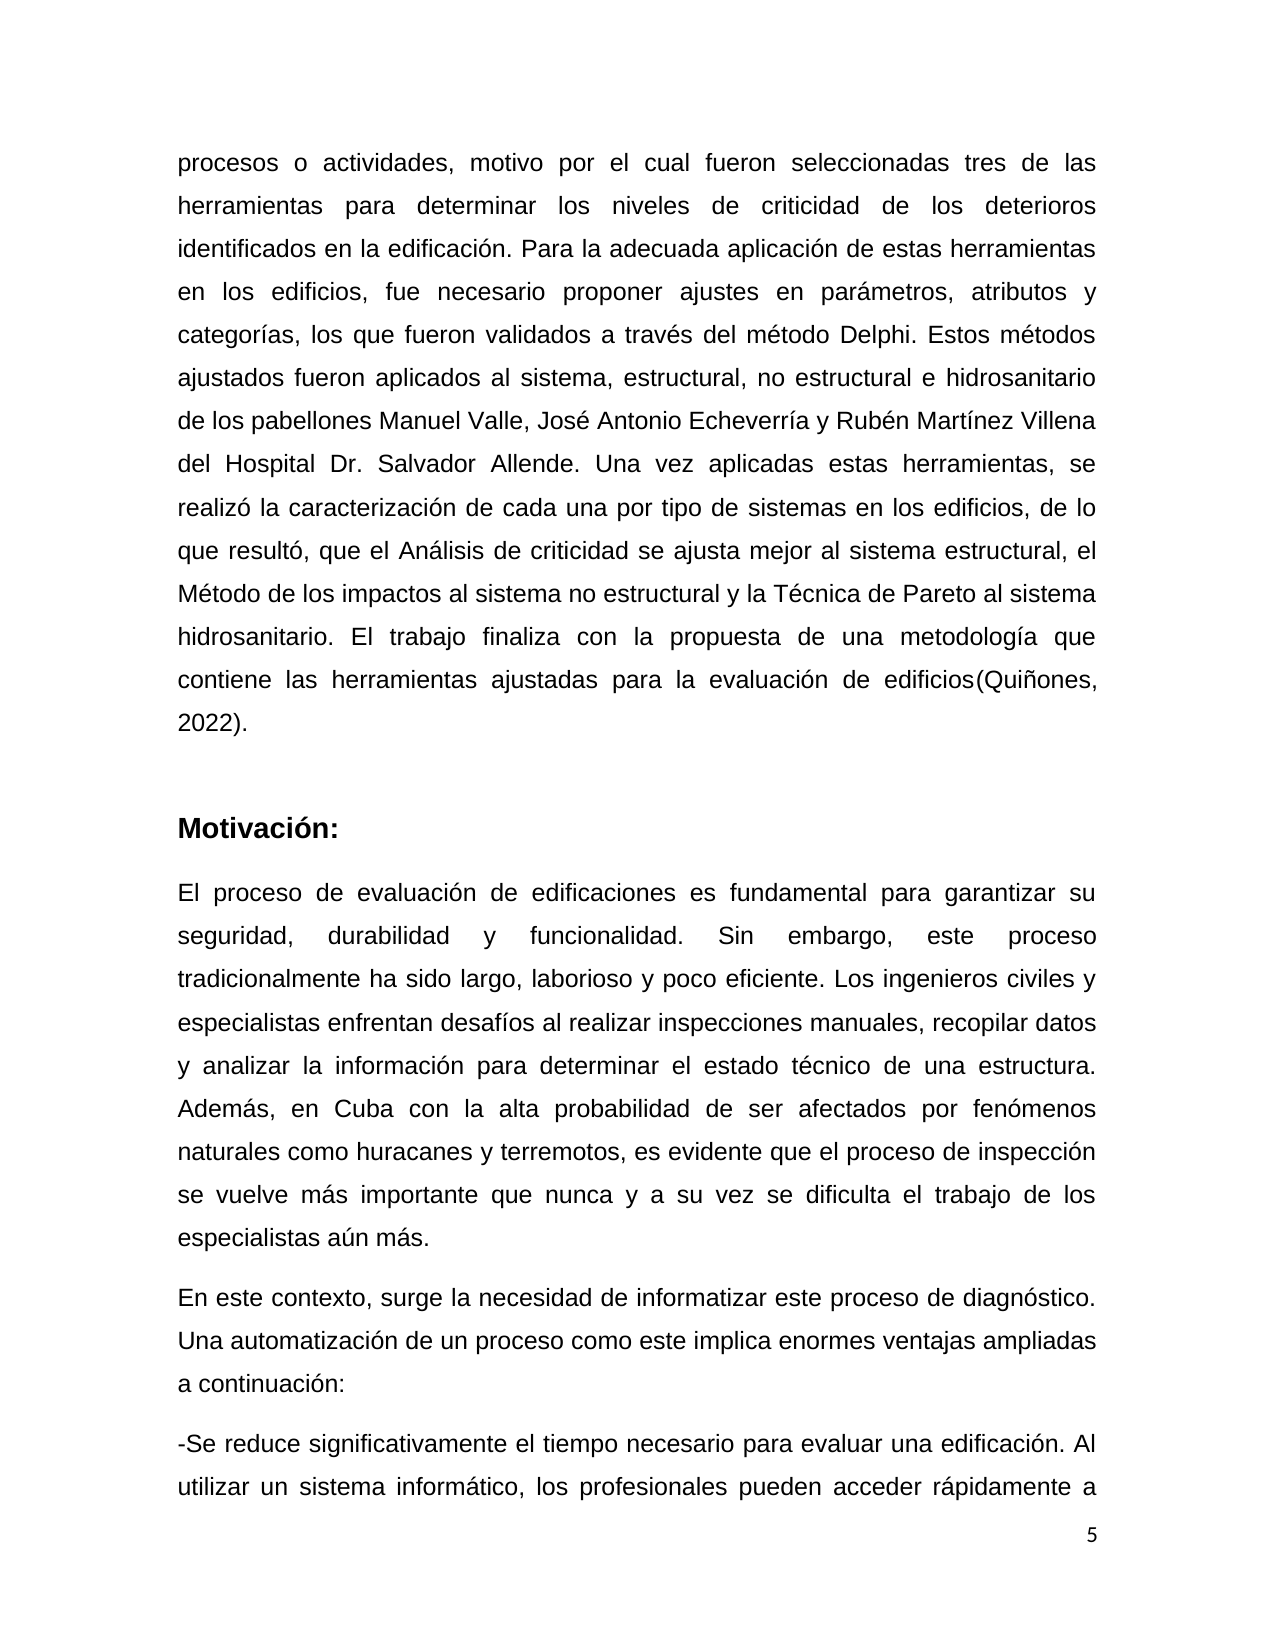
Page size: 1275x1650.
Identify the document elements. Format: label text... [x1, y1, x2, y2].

text En este contexto, surge la necesidad de informatizar este proceso de diagnóstico. Una automatización de un proceso como este implica enormes ventajas ampliadas a continuación: [177, 1283, 1098, 1398]
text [177, 148, 1098, 737]
text Motivación: [177, 811, 1098, 845]
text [177, 1429, 1098, 1501]
text El proceso de evaluación de edificaciones es fundamental para garantizar su seguridad, durabilidad y funcionalidad. Sin embargo, este proceso tradicionalmente ha sido largo, laborioso y poco eficiente. Los ingenieros civiles y especialistas enfrentan desafíos al realizar inspecciones manuales, recopilar datos y analizar la información para determinar el estado técnico de una estructura. Además, en Cuba con la alta probabilidad de ser afectados por fenómenos naturales como huracanes y terremotos, es evidente que el proceso de inspección se vuelve más importante que nunca y a su vez se dificulta el trabajo de los especialistas aún más. [177, 878, 1098, 1252]
